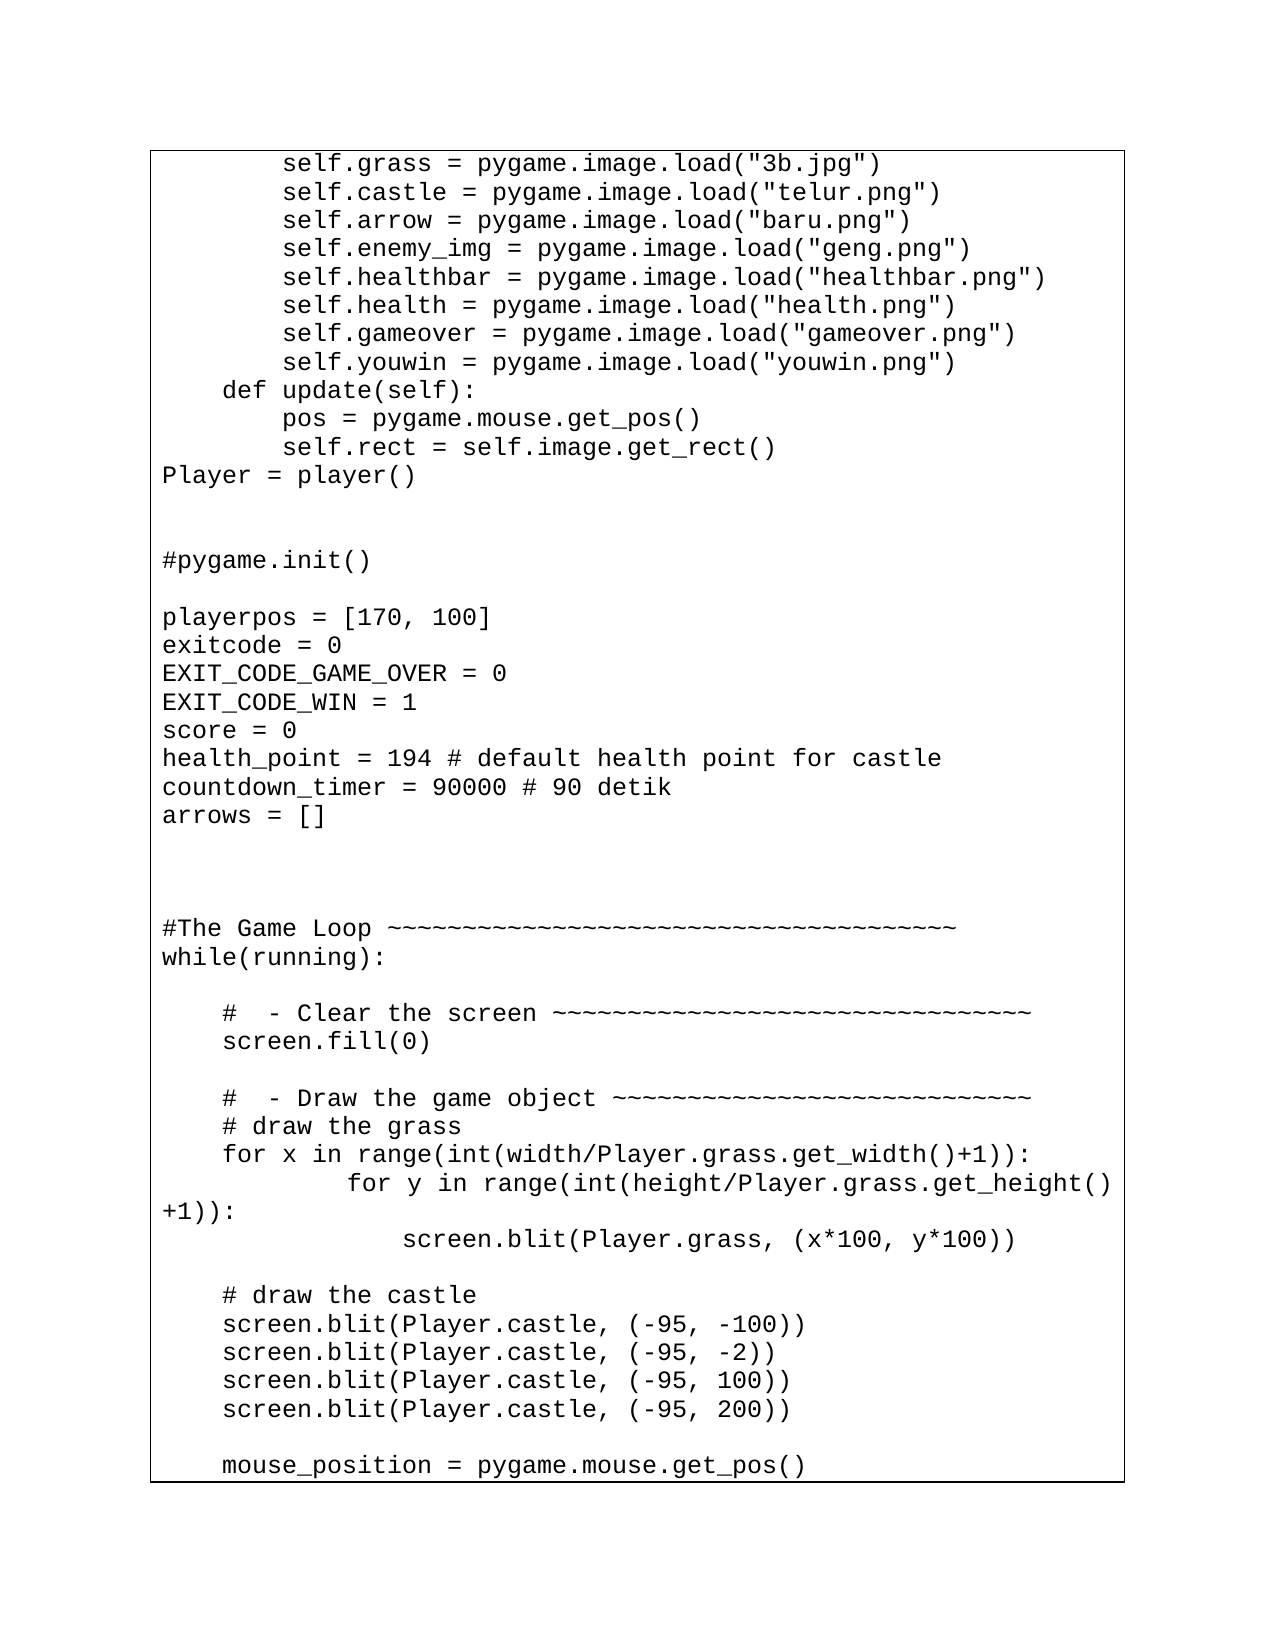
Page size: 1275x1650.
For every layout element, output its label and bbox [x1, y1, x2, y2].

table_header [151, 151, 1124, 1481]
